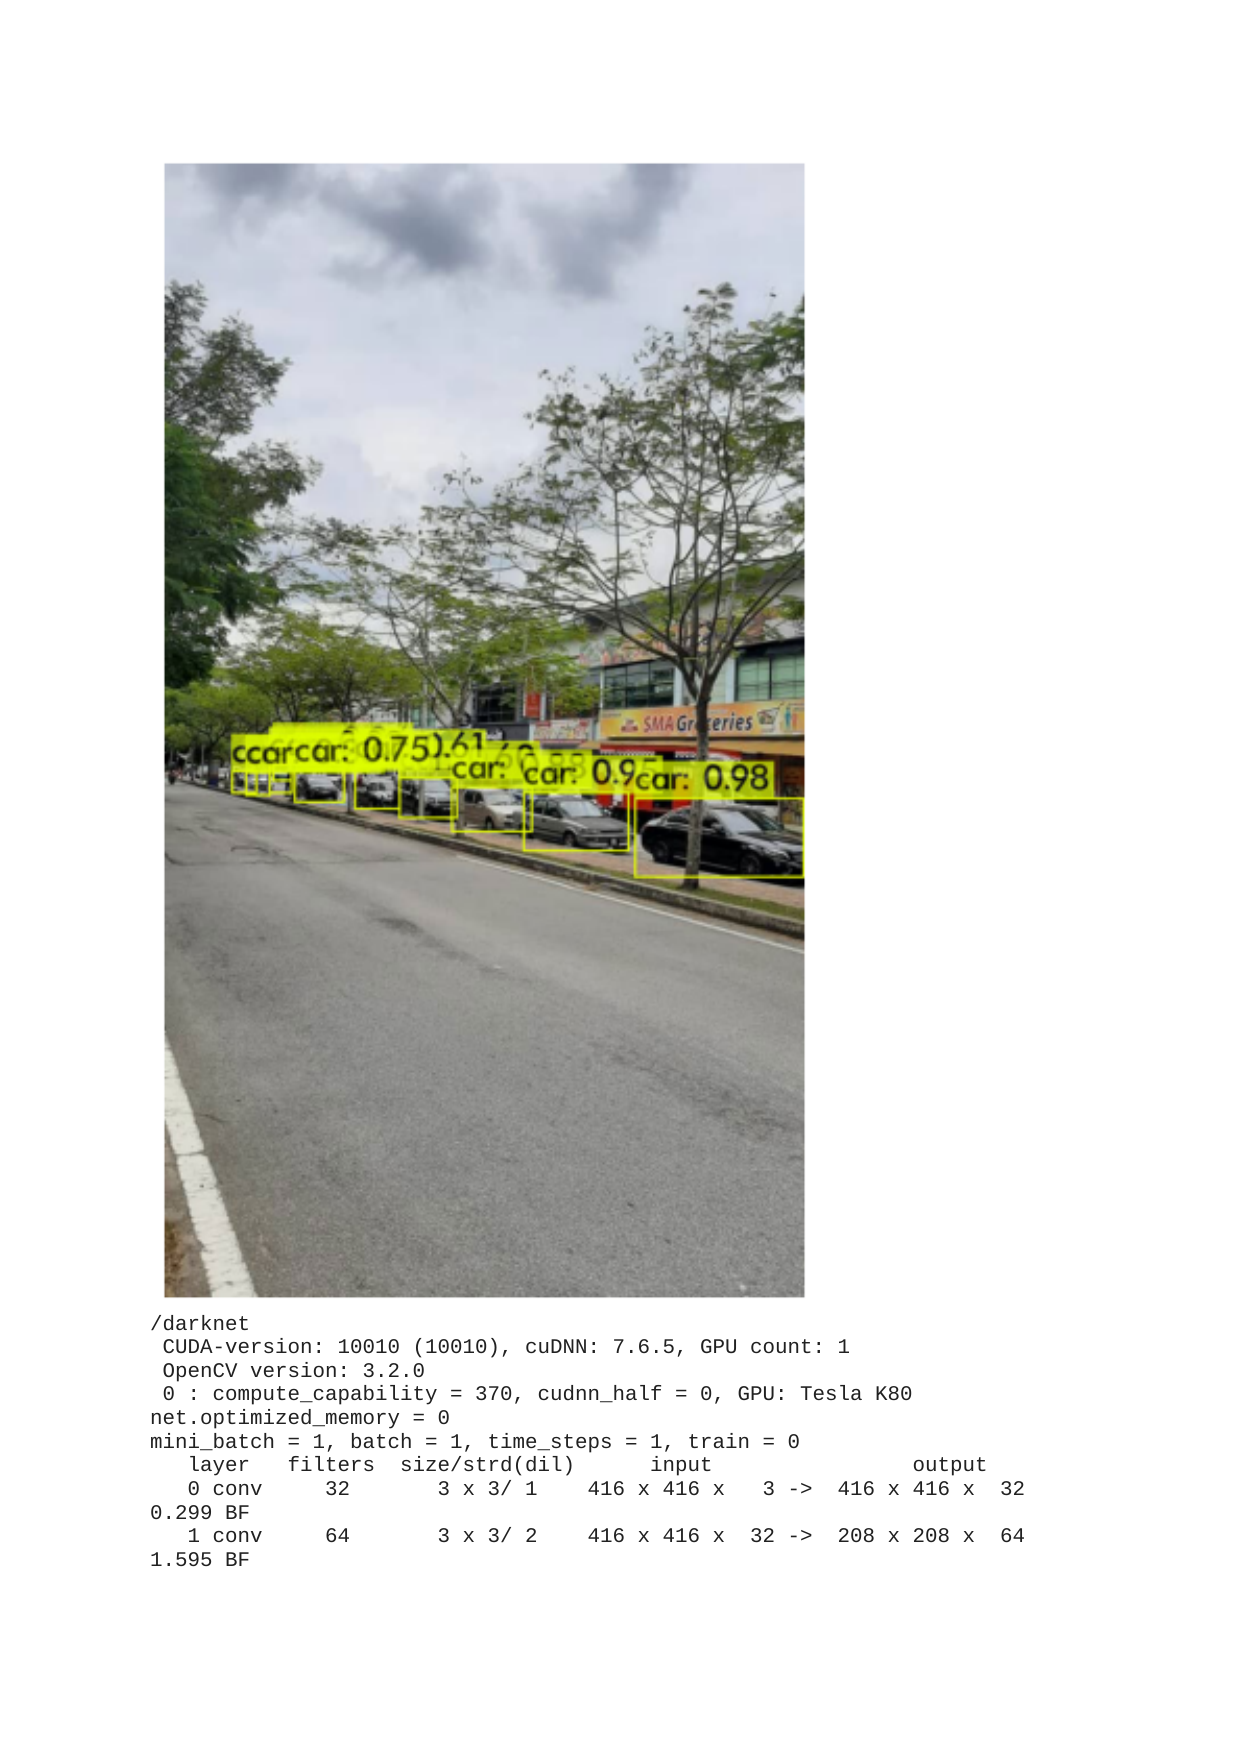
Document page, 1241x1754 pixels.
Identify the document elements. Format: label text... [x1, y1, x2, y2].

text net.optimized_memory = 0 [150, 1407, 1090, 1431]
text 0 conv 32 3 x 3/ 1 416 x 416 x 3 -> 416 x 416 x 32 0.299 BF [150, 1478, 1090, 1525]
picture [150, 150, 818, 1313]
text OpenCV version: 3.2.0 [150, 1360, 1090, 1383]
text mini_batch = 1, batch = 1, time_steps = 1, train = 0 [150, 1431, 1090, 1454]
text layer filters size/strd(dil) input output [150, 1454, 1090, 1478]
text CUDA-version: 10010 (10010), cuDNN: 7.6.5, GPU count: 1 [150, 1336, 1090, 1360]
text 1 conv 64 3 x 3/ 2 416 x 416 x 32 -> 208 x 208 x 64 1.595 BF [150, 1525, 1090, 1573]
text /darknet [150, 1312, 1090, 1336]
text 0 : compute_capability = 370, cudnn_half = 0, GPU: Tesla K80 [150, 1383, 1090, 1407]
